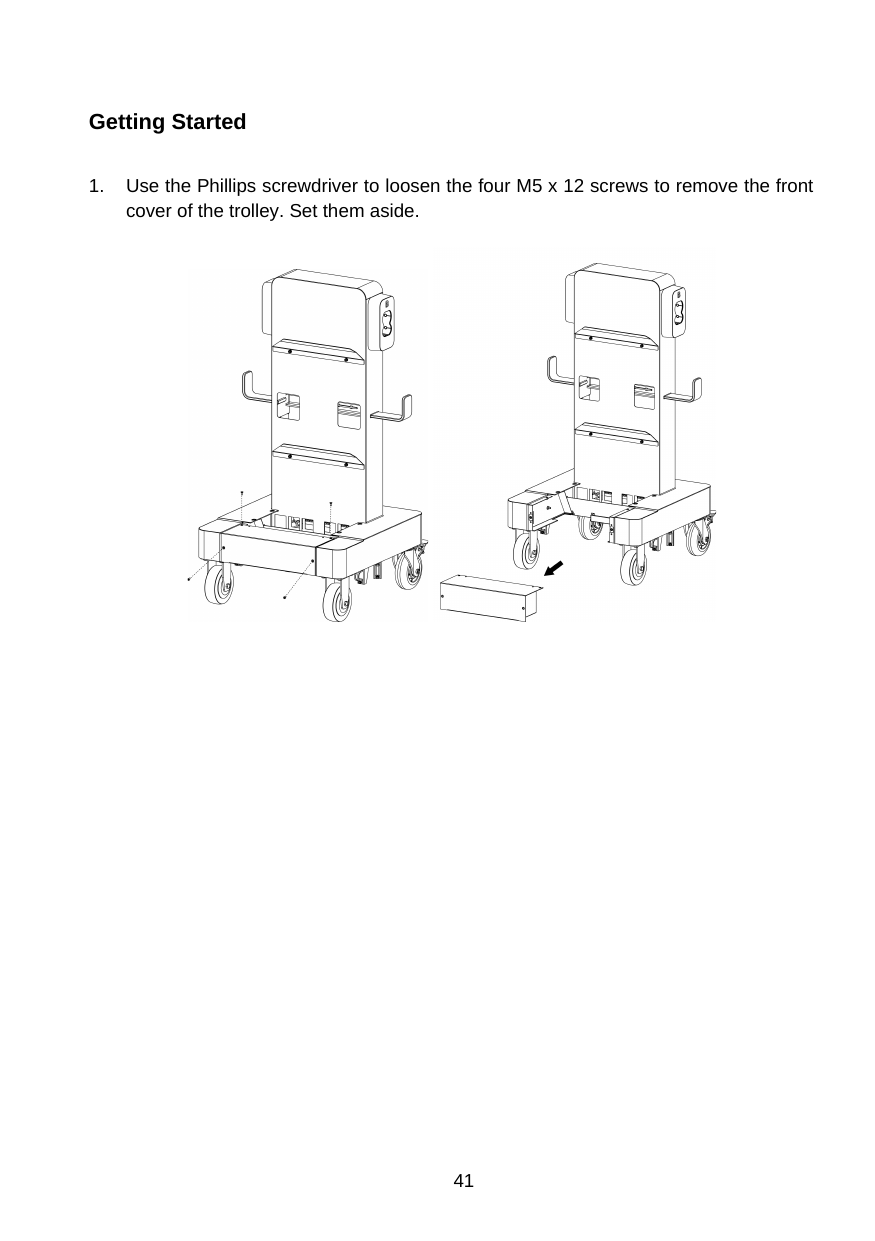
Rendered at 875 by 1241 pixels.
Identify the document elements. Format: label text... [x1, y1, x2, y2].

picture [433, 247, 717, 622]
picture [187, 269, 429, 622]
text Getting Started [89, 109, 815, 134]
list Use the Phillips screwdriver to loosen the four M5 x 12 screws to remove the front cover of the trolley. Set them aside. [89, 172, 815, 222]
